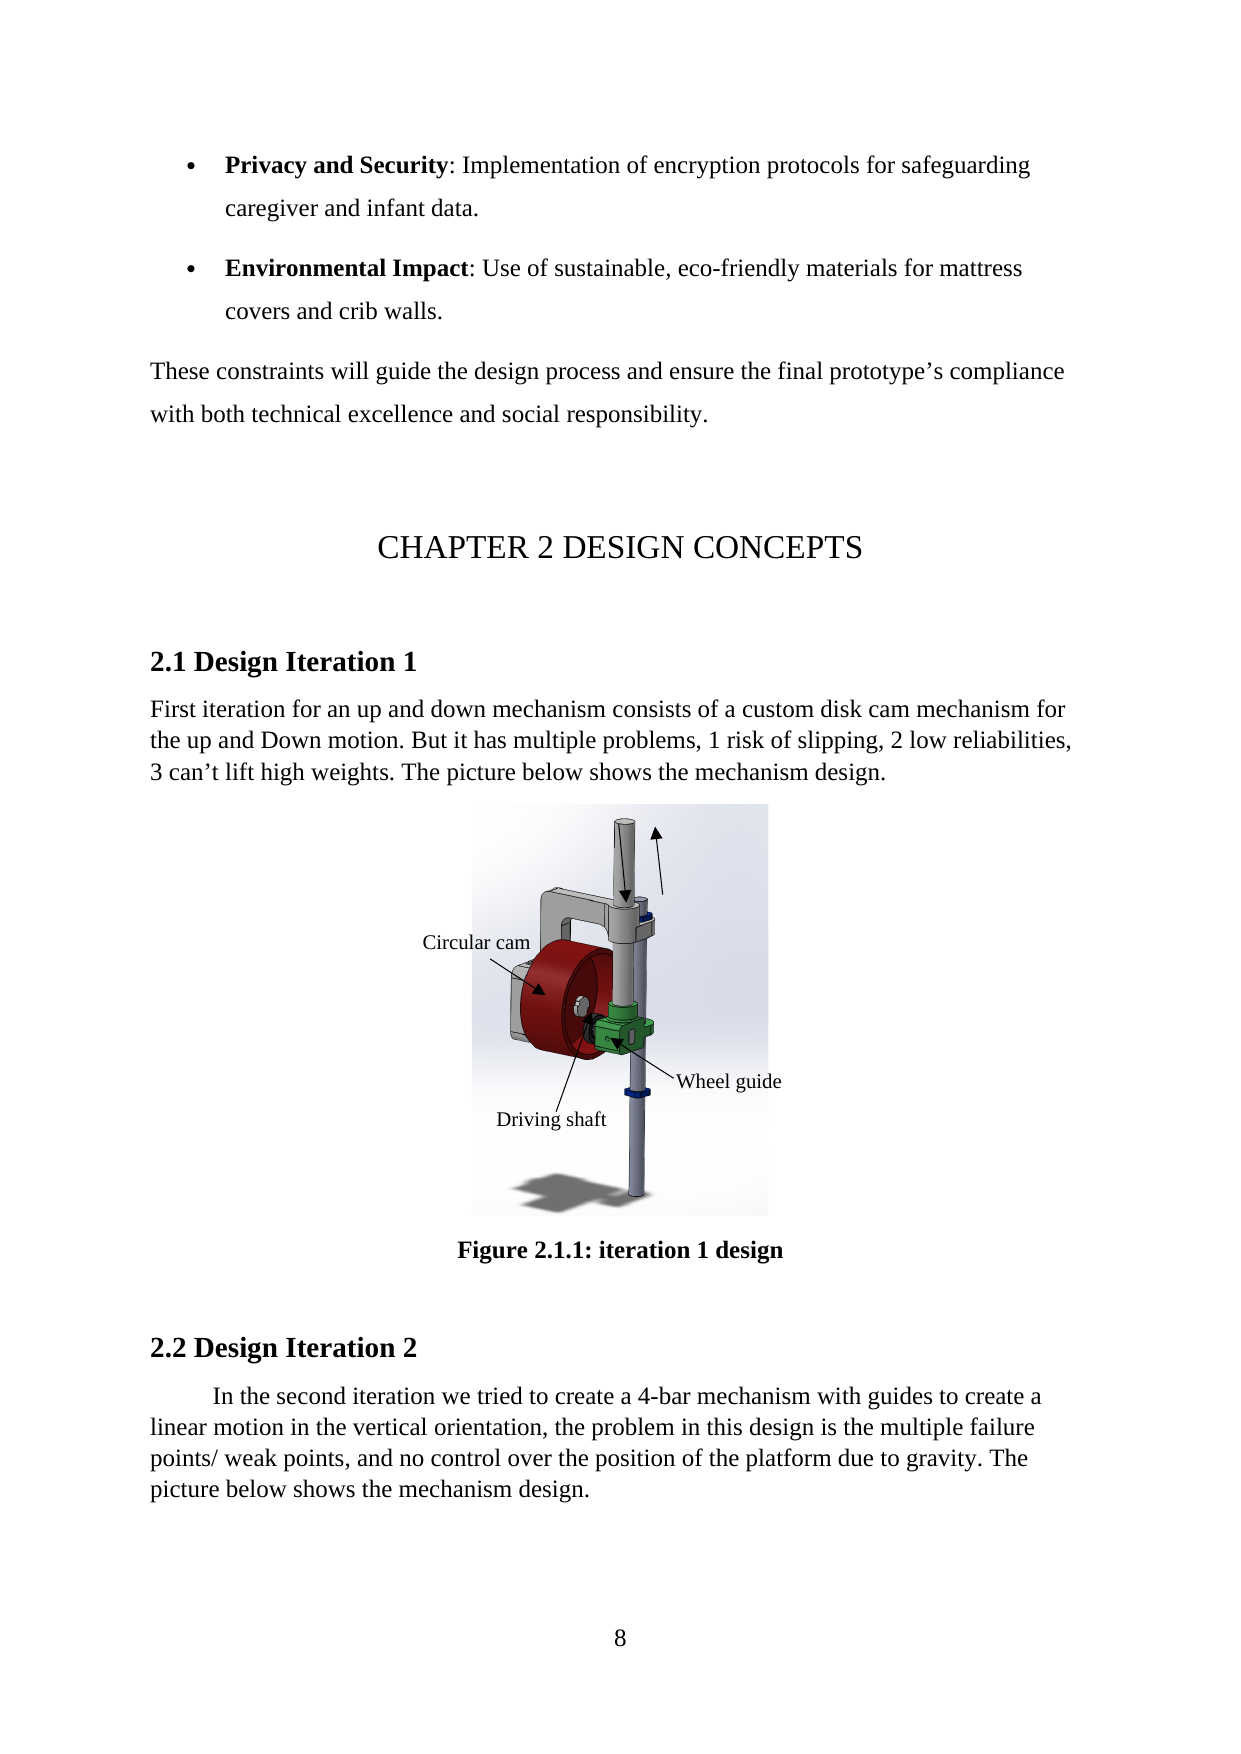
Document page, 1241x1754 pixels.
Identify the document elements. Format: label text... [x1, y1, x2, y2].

picture [471, 804, 769, 1216]
text In the second iteration we tried to create a 4-bar mechanism with guides to create a linear motion in the vertical orientation, the problem in this design is the multiple failure points/ weak points, and no control over the position of the platform due to gravity. The picture below shows the mechanism design. [150, 1381, 1090, 1503]
list Environmental Impact: Use of sustainable, eco-friendly materials for mattress covers and crib walls. [187, 253, 1090, 325]
text Figure 2.1.1: iteration 1 design [150, 1235, 1090, 1264]
subtitle 2.1 Design Iteration 1 [150, 644, 1090, 678]
list Privacy and Security: Implementation of encryption protocols for safeguarding caregiver and infant data. [187, 150, 1090, 222]
subtitle DESIGN CONCEPTS [150, 527, 1090, 565]
text These constraints will guide the design process and ensure the final prototype’s compliance with both technical excellence and social responsibility. [150, 356, 1090, 428]
text First iteration for an up and down mechanism consists of a custom disk cam mechanism for the up and Down motion. But it has multiple problems, 1 risk of slipping, 2 low reliabilities, 3 can’t lift high weights. The picture below shows the mechanism design. [150, 694, 1090, 785]
subtitle 2.2 Design Iteration 2 [150, 1330, 1090, 1364]
